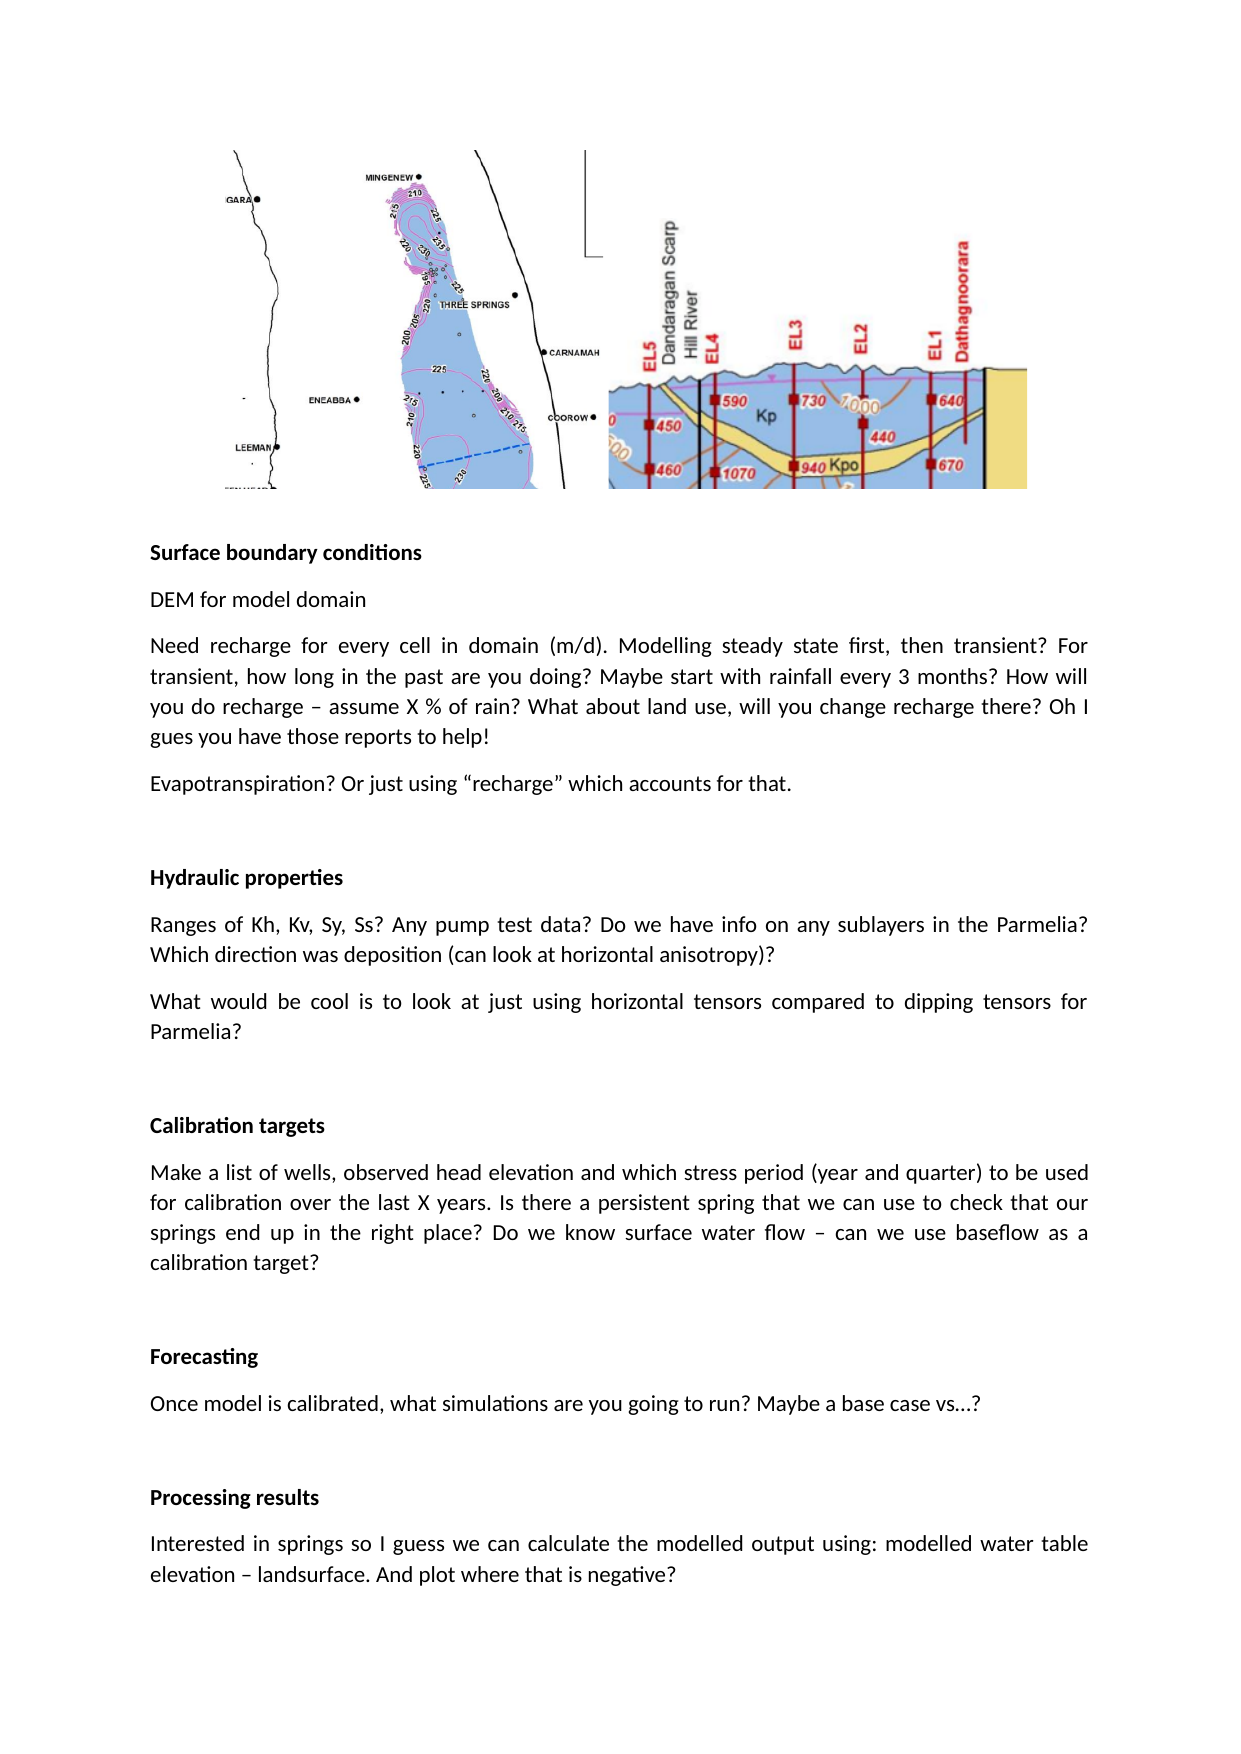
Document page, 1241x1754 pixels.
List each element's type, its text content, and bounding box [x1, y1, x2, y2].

text Evapotranspiration? Or just using “recharge” which accounts for that. [150, 769, 1090, 797]
text Hydraulic properties [150, 863, 1090, 891]
text DEM for model domain [150, 585, 1090, 613]
picture [225, 150, 604, 489]
text Processing results [150, 1483, 1090, 1511]
text Need recharge for every cell in domain (m/d). Modelling steady state first, then transient? For transient, how long in the past are you doing? Maybe start with rainfall every 3 months? How will you do recharge – assume X % of rain? What about land use, will you change recharge there? Oh I gues you have those reports to help! [150, 632, 1090, 750]
text Calibration targets [150, 1111, 1090, 1139]
text Make a list of wells, observed head elevation and which stress period (year and quarter) to be used for calibration over the last X years. Is there a persistent spring that we can use to check that our springs end up in the right place? Do we know surface water flow – can we use baseflow as a calibration target? [150, 1158, 1090, 1276]
text Ranges of Kh, Kv, Sy, Ss? Any pump test data? Do we have info on any sublayers in the Parmelia? Which direction was deposition (can look at horizontal anisotropy)? [150, 910, 1090, 968]
text Forecasting [150, 1342, 1090, 1370]
text What would be cool is to look at just using horizontal tensors compared to dipping tensors for Parmelia? [150, 987, 1090, 1045]
text Surface boundary conditions [150, 538, 1090, 566]
text Once model is calibrated, what simulations are you going to run? Maybe a base case vs…? [150, 1389, 1090, 1417]
text Interested in springs so I guess we can calculate the modelled output using: modelled water table elevation – landsurface. And plot where that is negative? [150, 1529, 1090, 1588]
picture [608, 218, 1028, 489]
